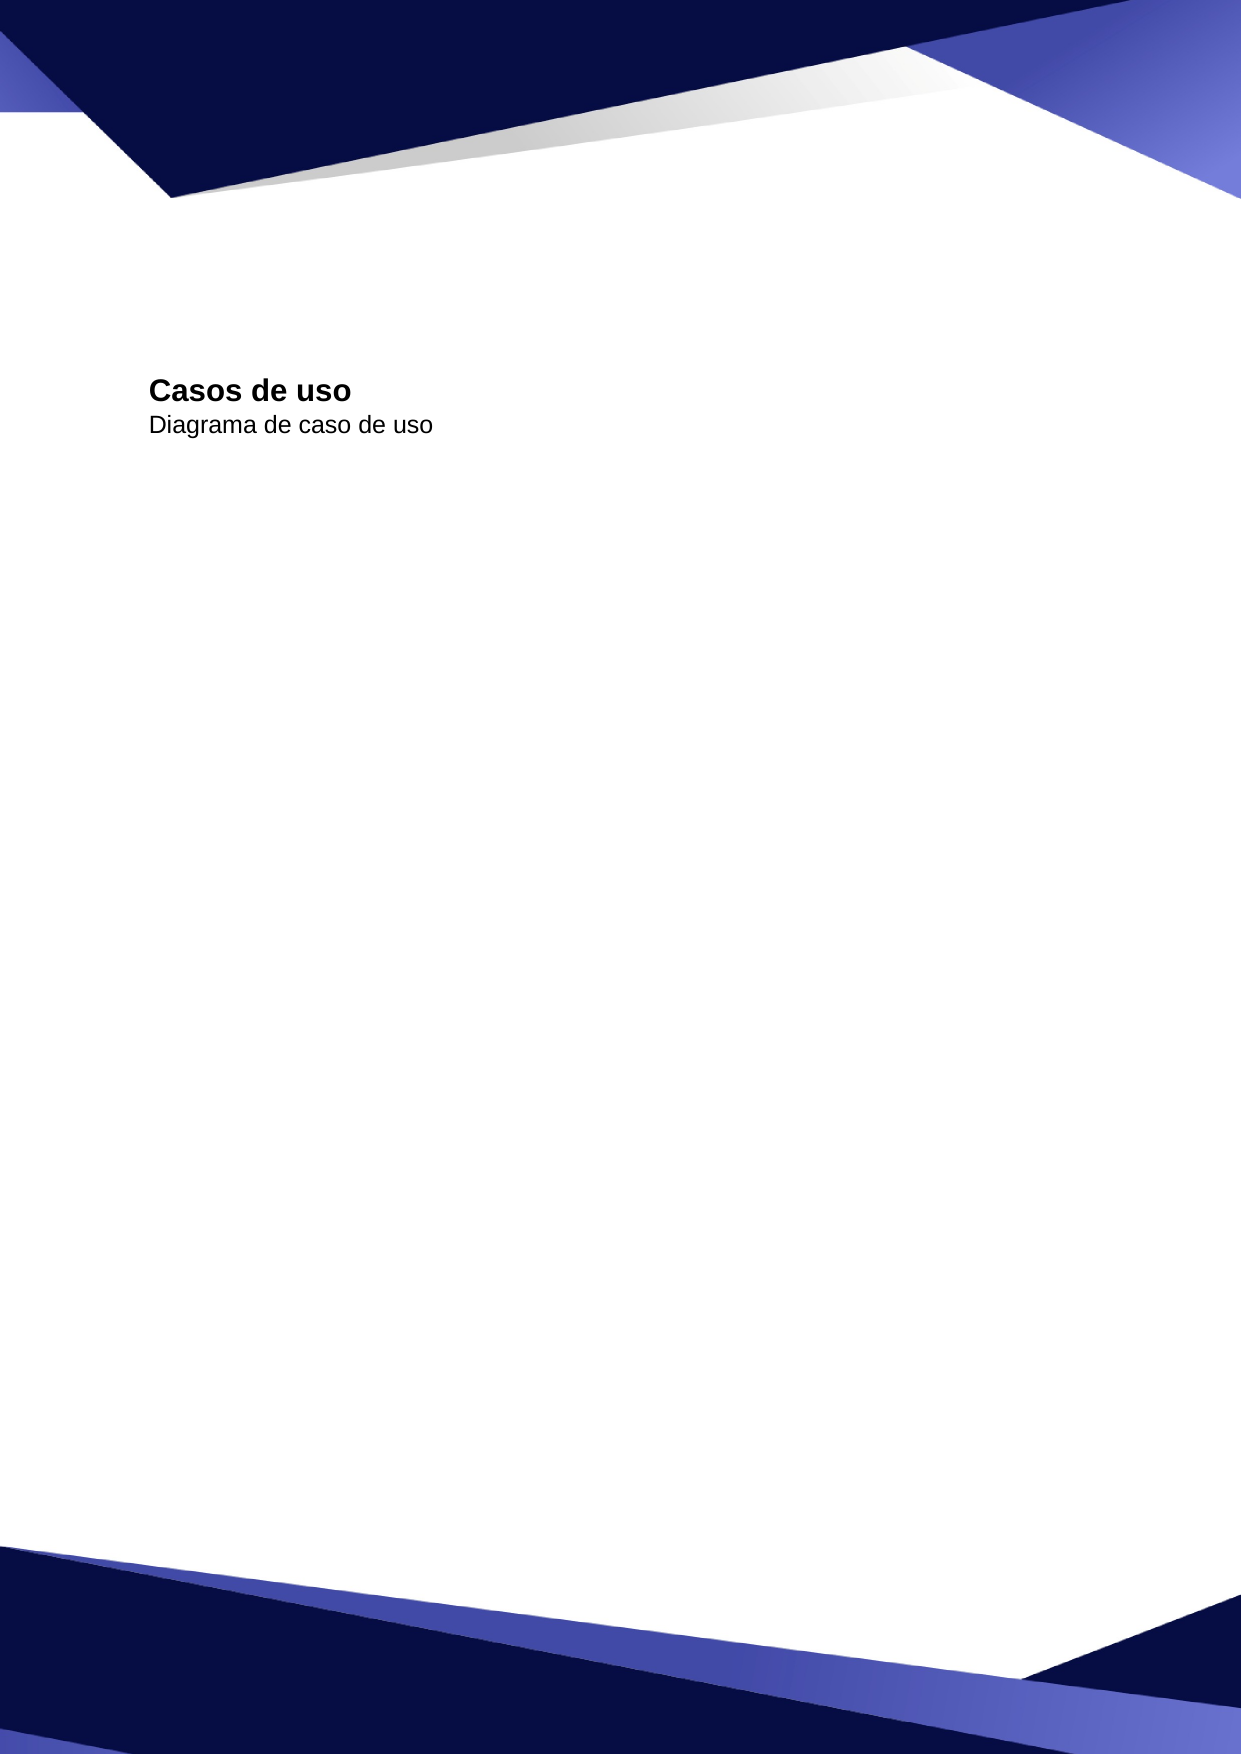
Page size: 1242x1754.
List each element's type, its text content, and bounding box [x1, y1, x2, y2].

picture [0, 0, 1241, 1754]
subtitle Casos de uso [148, 372, 1104, 408]
text Diagrama de caso de uso [148, 410, 1090, 439]
